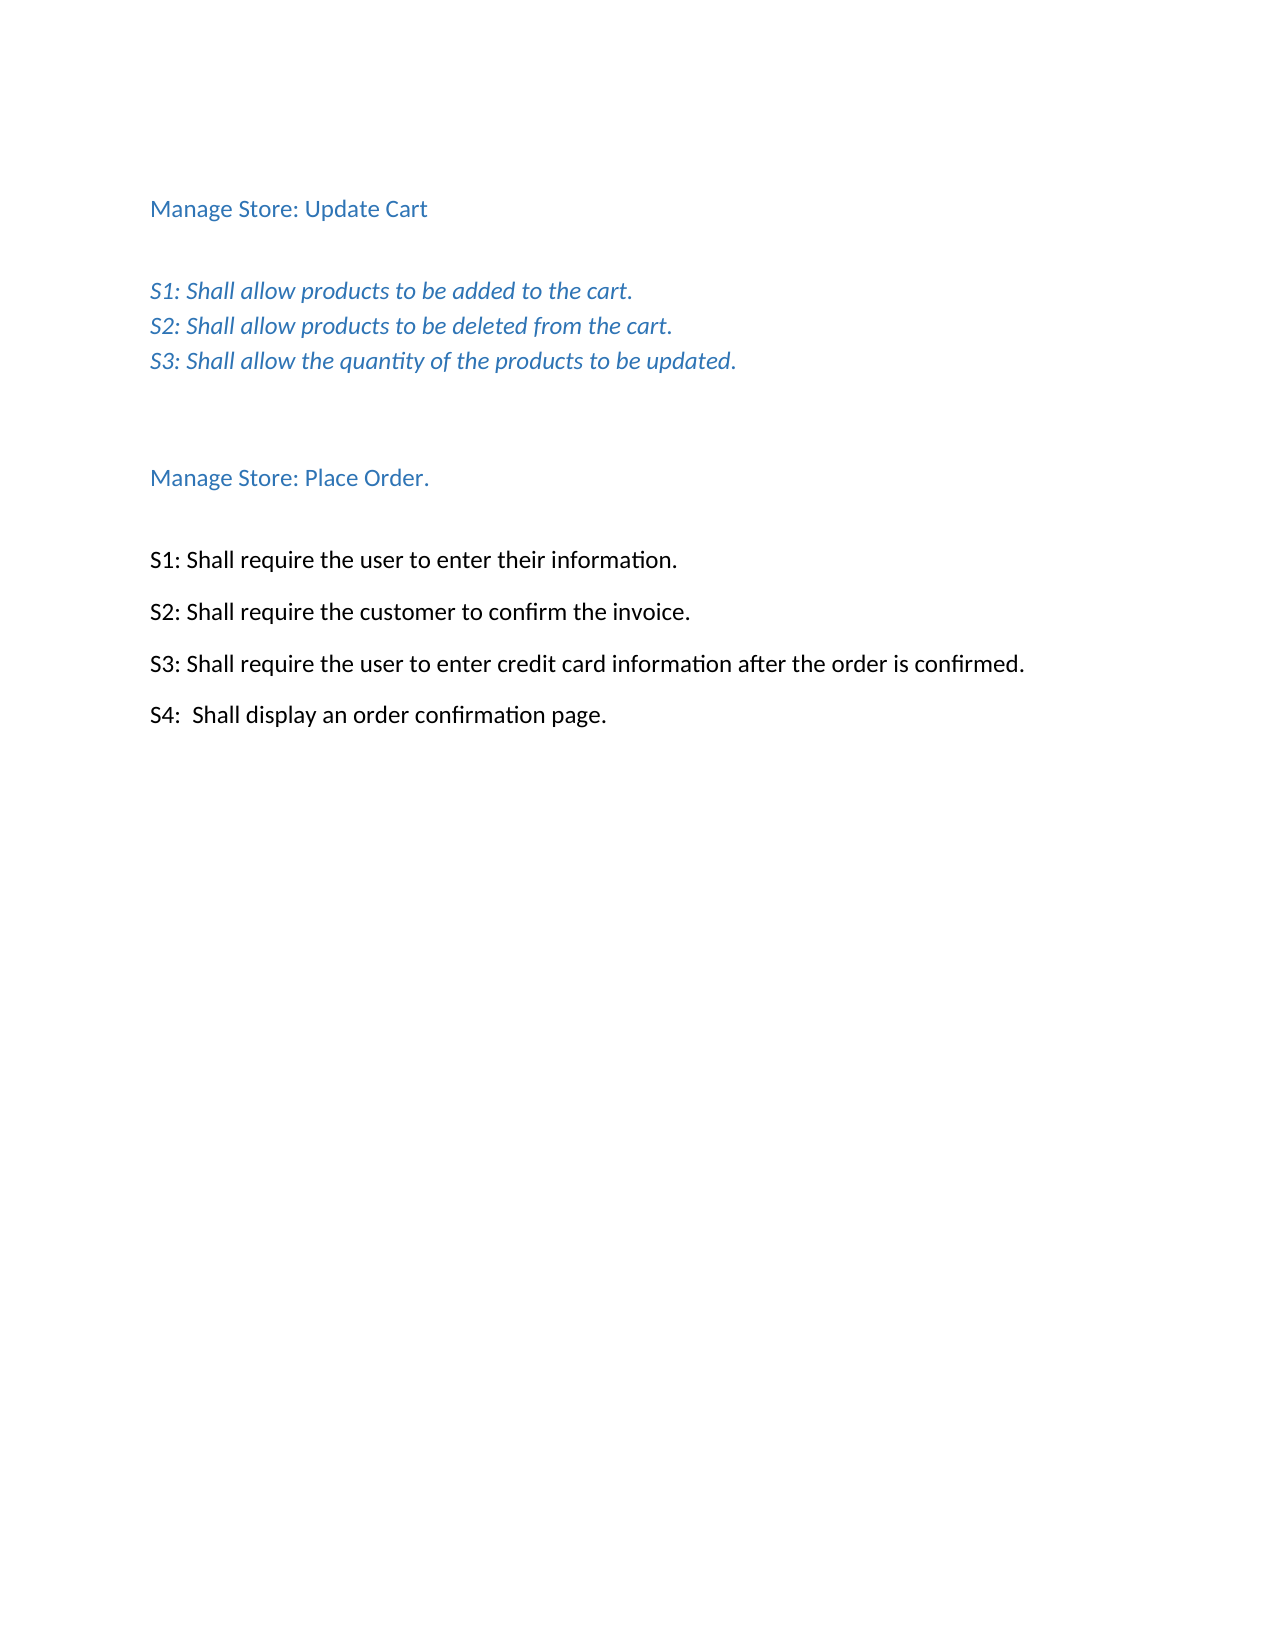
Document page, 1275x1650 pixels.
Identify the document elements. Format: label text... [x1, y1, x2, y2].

text S3: Shall require the user to enter credit card information after the order is confirmed. [150, 648, 1125, 678]
subtitle S2: Shall allow products to be deleted from the cart. [150, 310, 1125, 341]
subtitle Manage Store: Update Cart [150, 193, 1125, 223]
text S4: Shall display an order confirmation page. [150, 699, 1125, 730]
subtitle Manage Store: Place Order. [150, 462, 1125, 493]
text S1: Shall require the user to enter their information. [150, 544, 1125, 575]
subtitle S1: Shall allow products to be added to the cart. [150, 276, 1125, 306]
text S2: Shall require the customer to confirm the invoice. [150, 596, 1125, 627]
subtitle S3: Shall allow the quantity of the products to be updated. [150, 345, 1125, 375]
